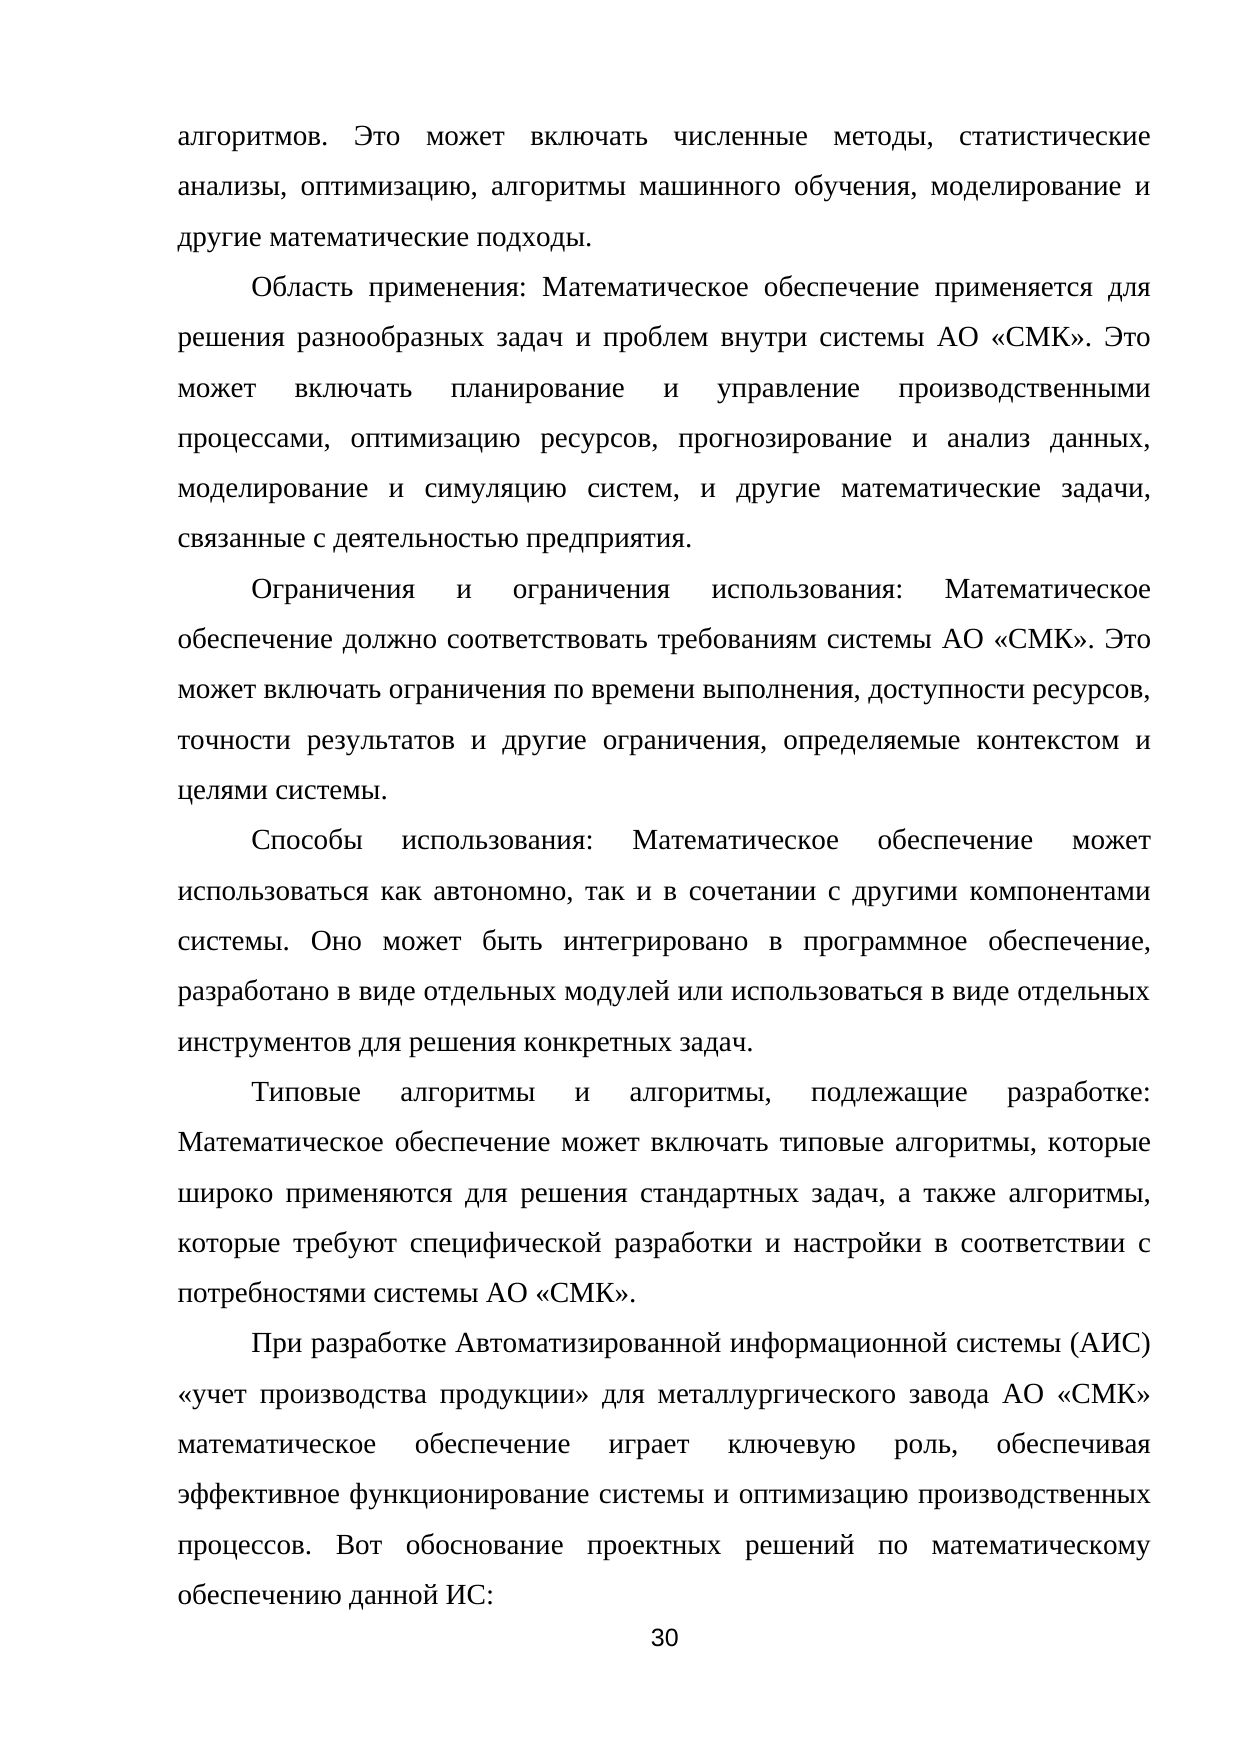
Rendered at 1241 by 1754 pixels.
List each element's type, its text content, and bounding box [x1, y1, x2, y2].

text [177, 118, 1152, 252]
text Способы использования: Математическое обеспечение может использоваться как автономно, так и в сочетании с другими компонентами системы. Оно может быть интегрировано в программное обеспечение, разработано в виде отдельных модулей или использоваться в виде отдельных инструментов для решения конкретных задач. [177, 822, 1152, 1057]
text Область применения: Математическое обеспечение применяется для решения разнообразных задач и проблем внутри системы АО «СМК». Это может включать планирование и управление производственными процессами, оптимизацию ресурсов, прогнозирование и анализ данных, моделирование и симуляцию систем, и другие математические задачи, связанные с деятельностью предприятия. [177, 269, 1152, 554]
text Ограничения и ограничения использования: Математическое обеспечение должно соответствовать требованиям системы АО «СМК». Это может включать ограничения по времени выполнения, доступности ресурсов, точности результатов и другие ограничения, определяемые контекстом и целями системы. [177, 571, 1152, 806]
text Типовые алгоритмы и алгоритмы, подлежащие разработке: Математическое обеспечение может включать типовые алгоритмы, которые широко применяются для решения стандартных задач, а также алгоритмы, которые требуют специфической разработки и настройки в соответствии с потребностями системы АО «СМК». [177, 1074, 1152, 1309]
text При разработке Автоматизированной информационной системы (АИС) «учет производства продукции» для металлургического завода АО «СМК» математическое обеспечение играет ключевую роль, обеспечивая эффективное функционирование системы и оптимизацию производственных процессов. Вот обоснование проектных решений по математическому обеспечению данной ИС: [177, 1326, 1152, 1611]
